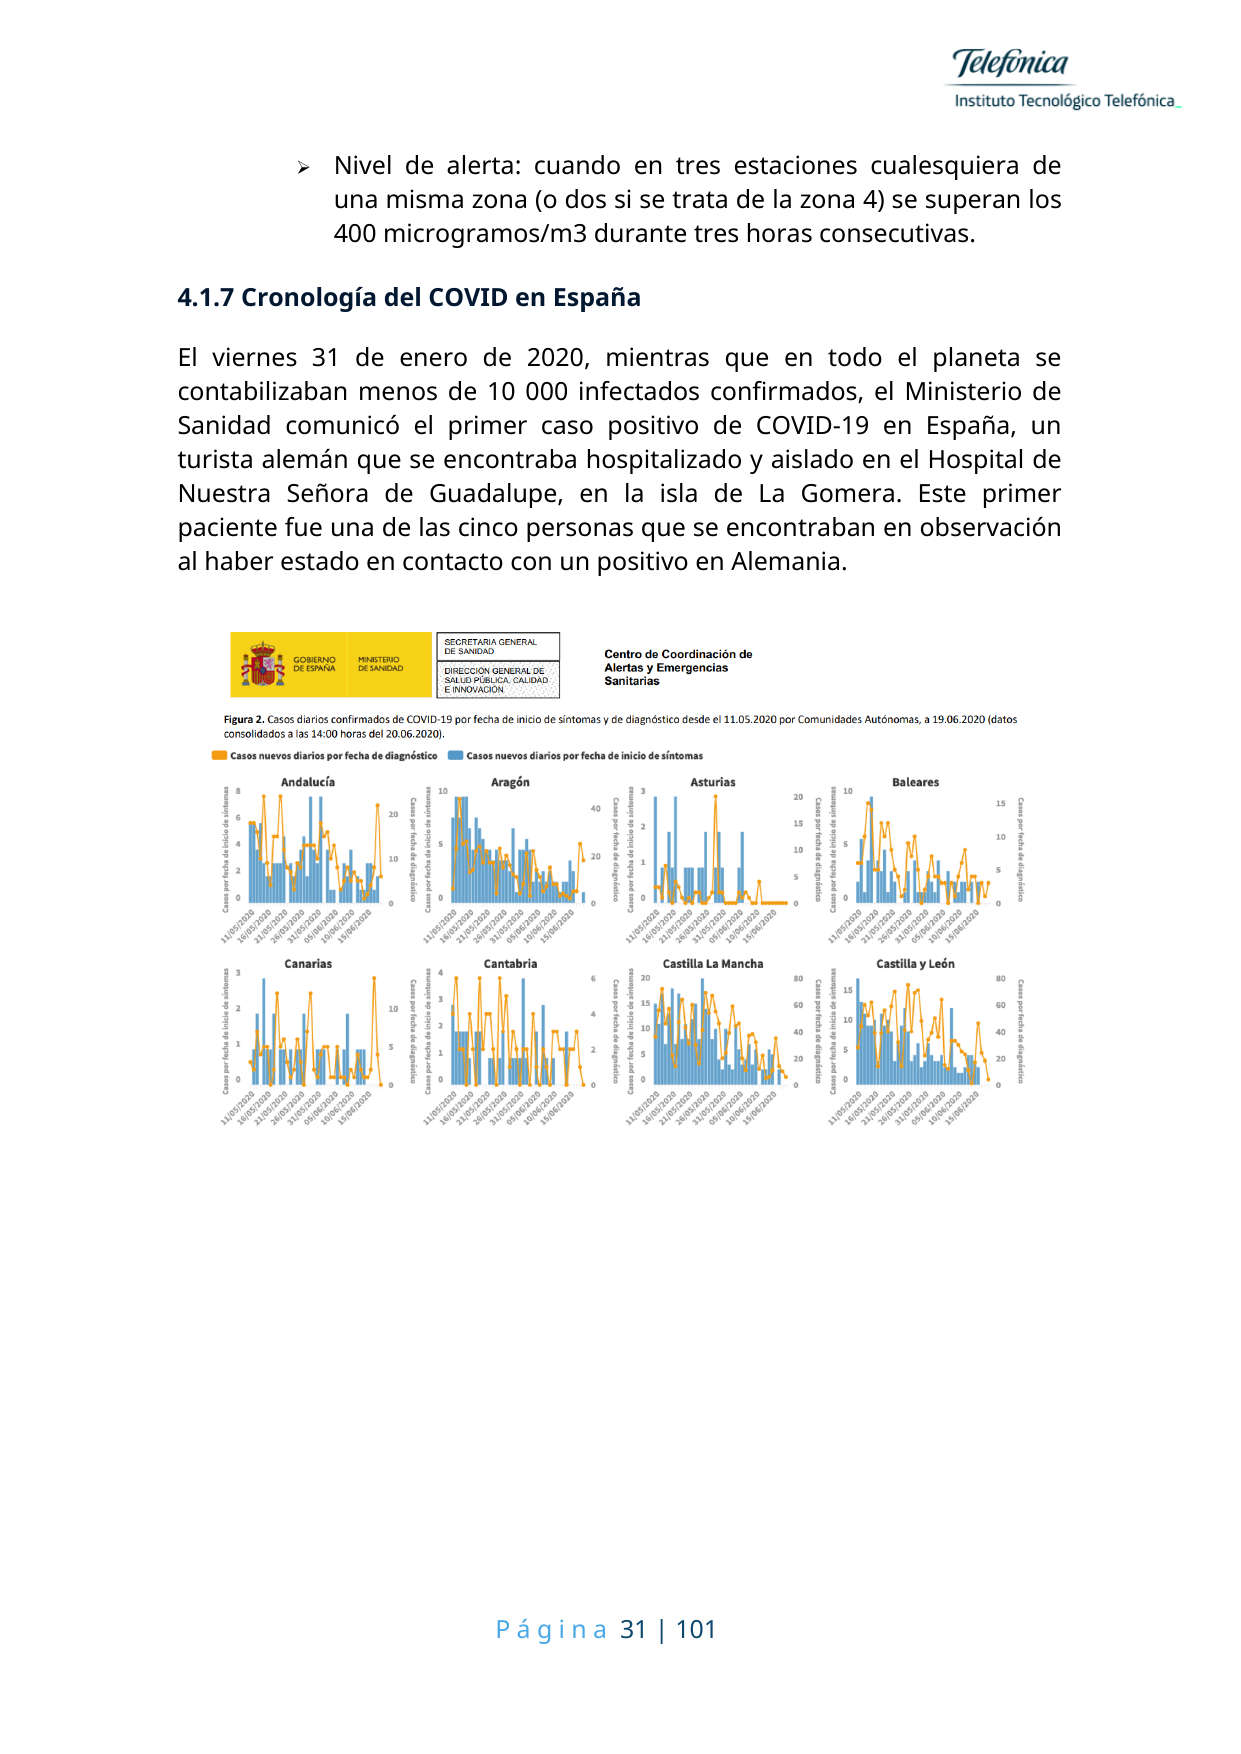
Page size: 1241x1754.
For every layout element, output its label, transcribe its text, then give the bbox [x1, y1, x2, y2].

picture [177, 611, 1063, 1142]
text El viernes 31 de enero de 2020, mientras que en todo el planeta se contabilizaban menos de 10 000 infectados confirmados, el Ministerio de Sanidad comunicó el primer caso positivo de COVID-19 en España, un turista alemán que se encontraba hospitalizado y aislado en el Hospital de Nuestra Señora de Guadalupe, en la isla de La Gomera. Este primer paciente fue una de las cinco personas que se encontraban en observación al haber estado en contacto con un positivo en Alemania. [177, 339, 1063, 578]
picture [892, 21, 1215, 128]
subtitle 4.1.7 Cronología del COVID en España [177, 279, 1063, 314]
list Nivel de alerta: cuando en tres estaciones cualesquiera de una misma zona (o dos si se trata de la zona 4) se superan los 400 microgramos/m3 durante tres horas consecutivas. [296, 148, 1063, 250]
